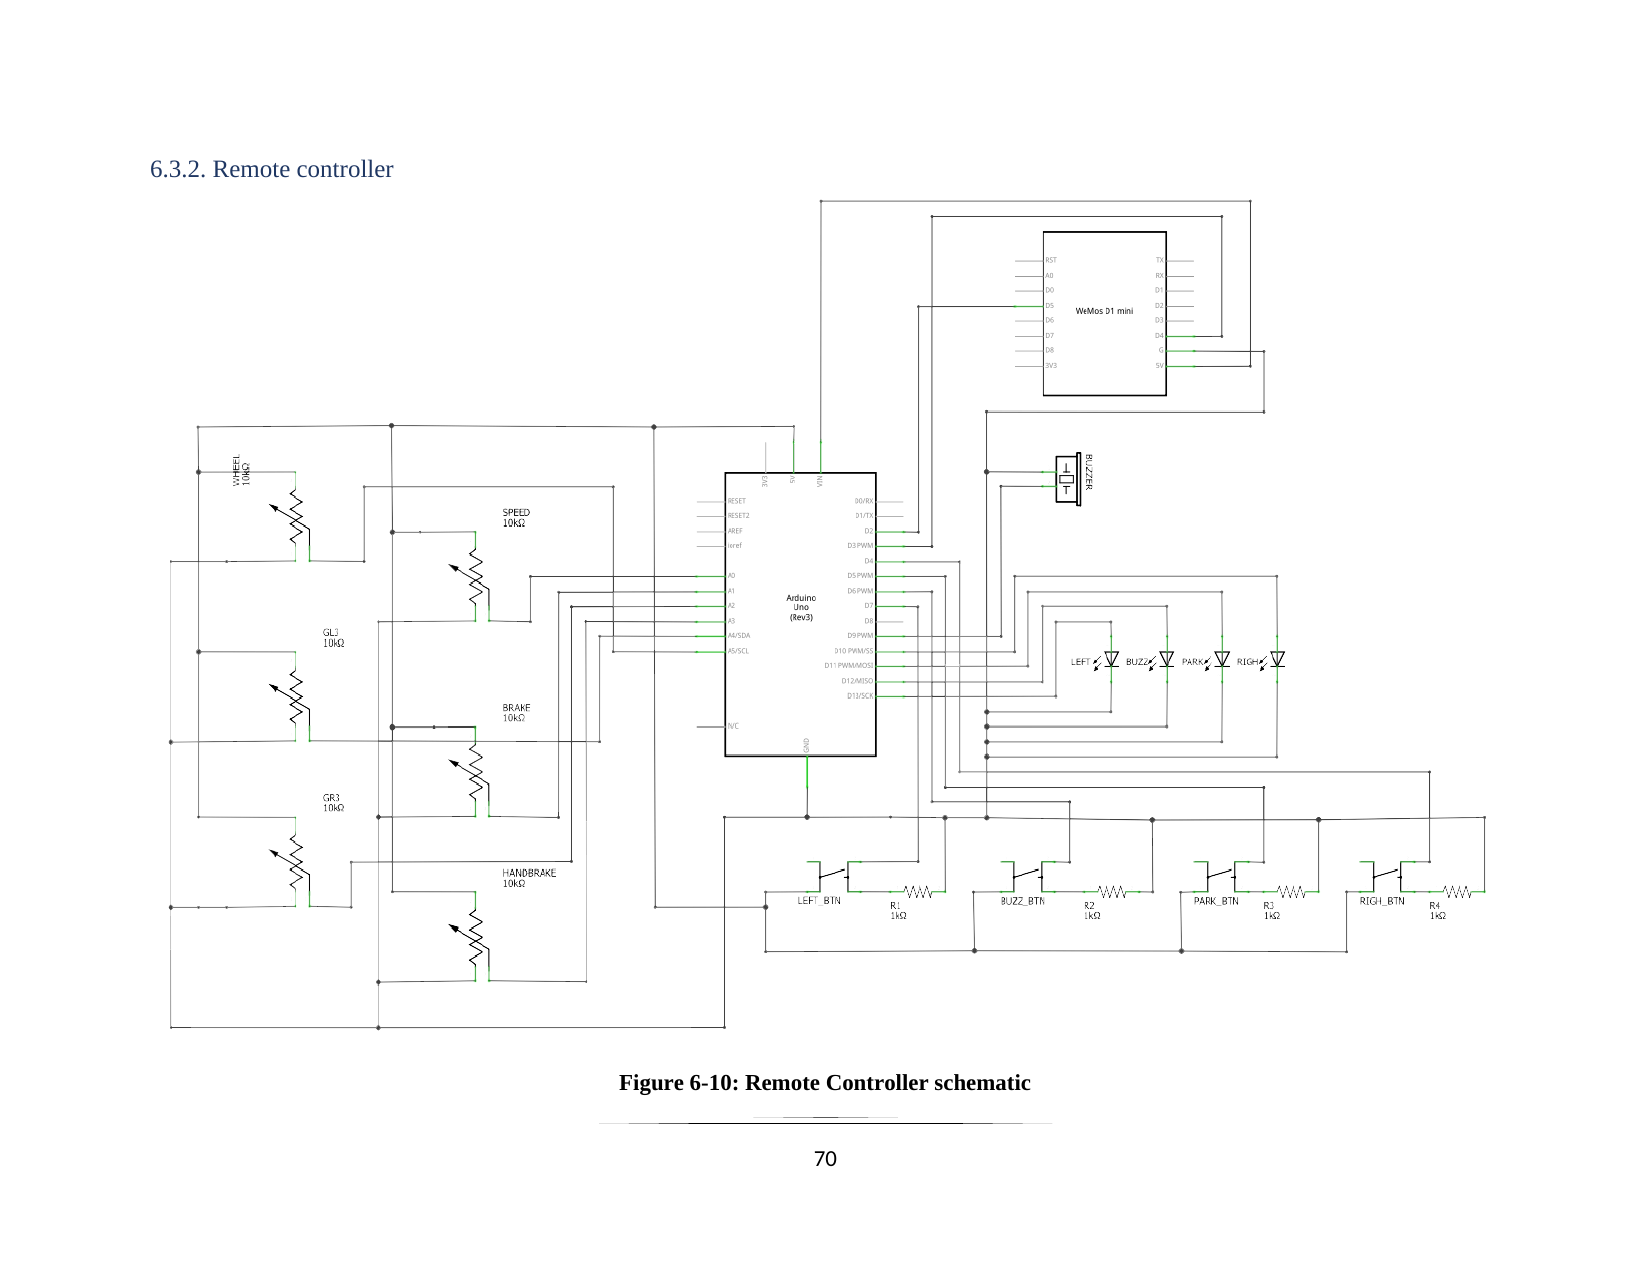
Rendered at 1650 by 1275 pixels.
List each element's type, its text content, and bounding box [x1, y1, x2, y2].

text Figure 6-10: Remote Controller schematic [150, 1069, 1500, 1095]
subtitle 6.3.2. Remote controller [150, 154, 1500, 182]
picture [150, 182, 1500, 1043]
